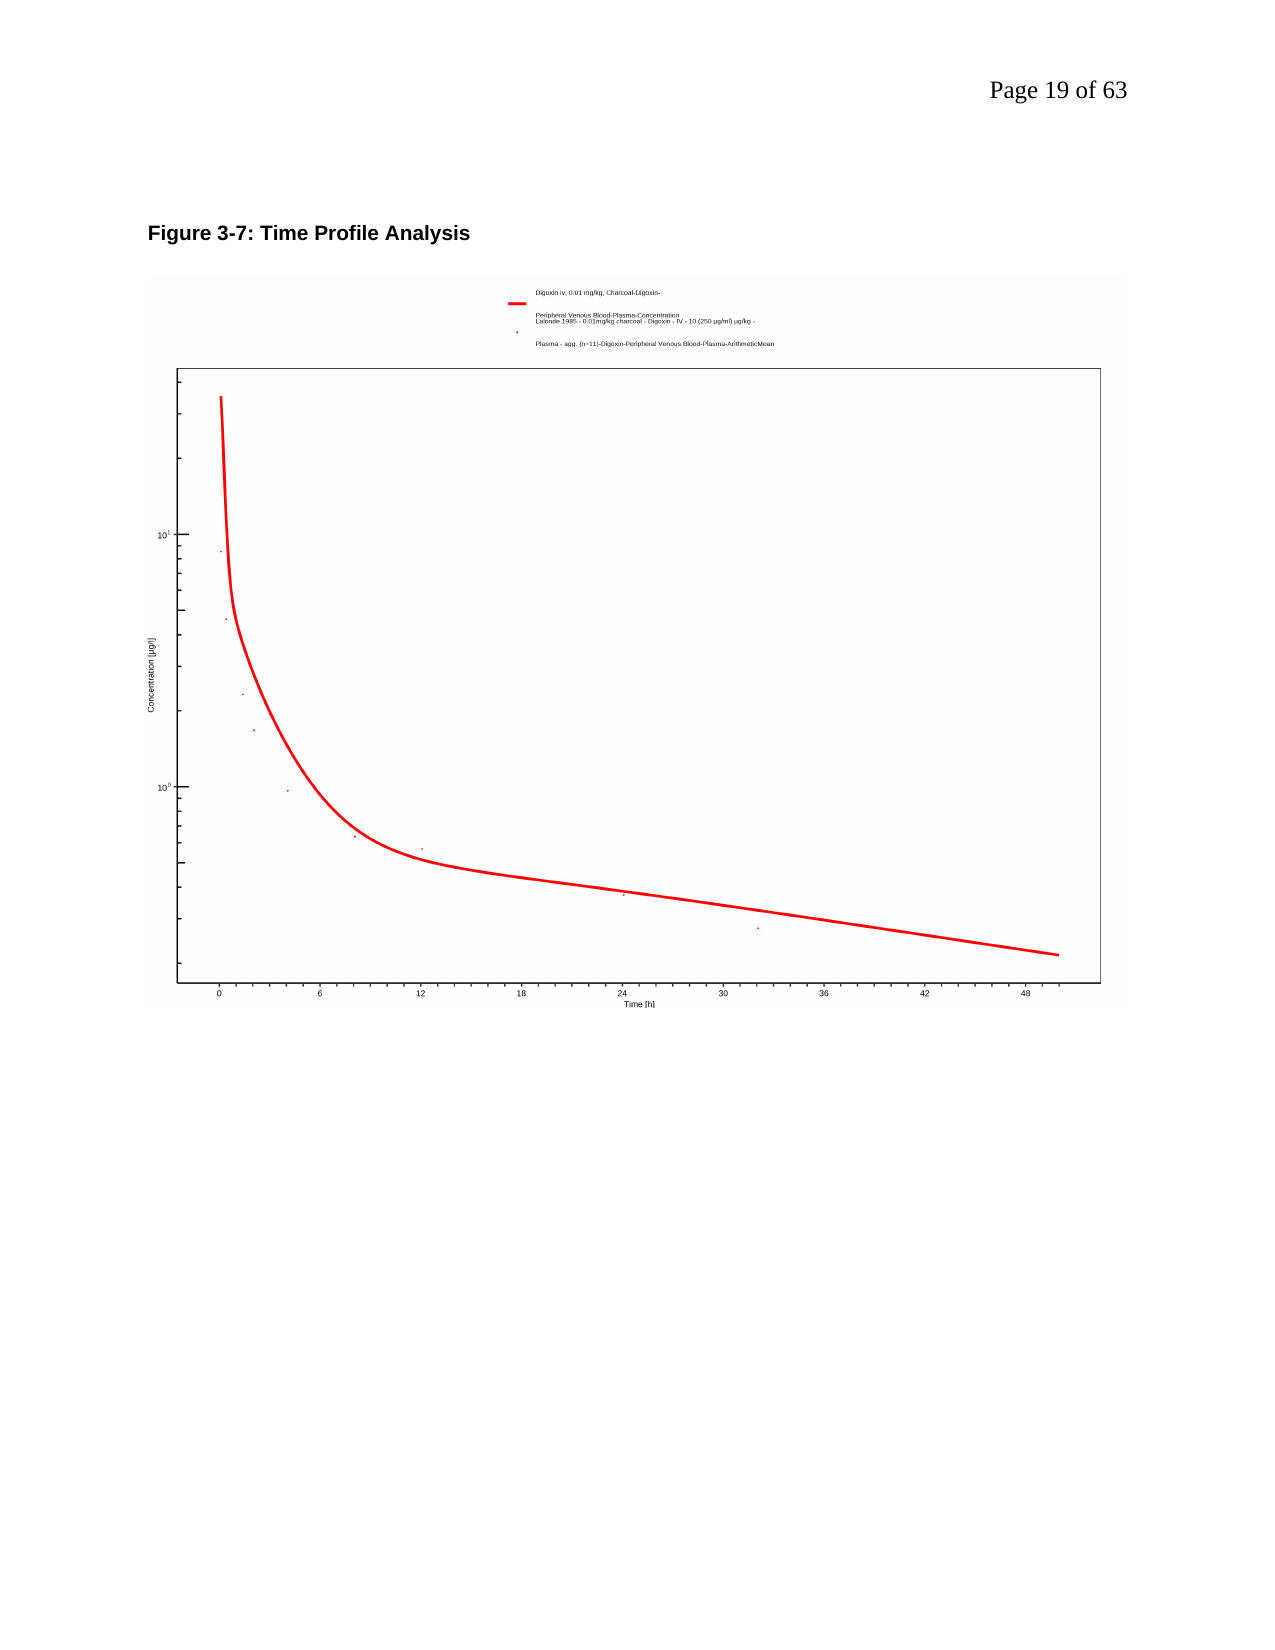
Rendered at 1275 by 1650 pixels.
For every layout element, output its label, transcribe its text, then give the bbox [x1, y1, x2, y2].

text Figure 3-7: Time Profile Analysis [148, 221, 1127, 245]
picture [147, 275, 1127, 1008]
